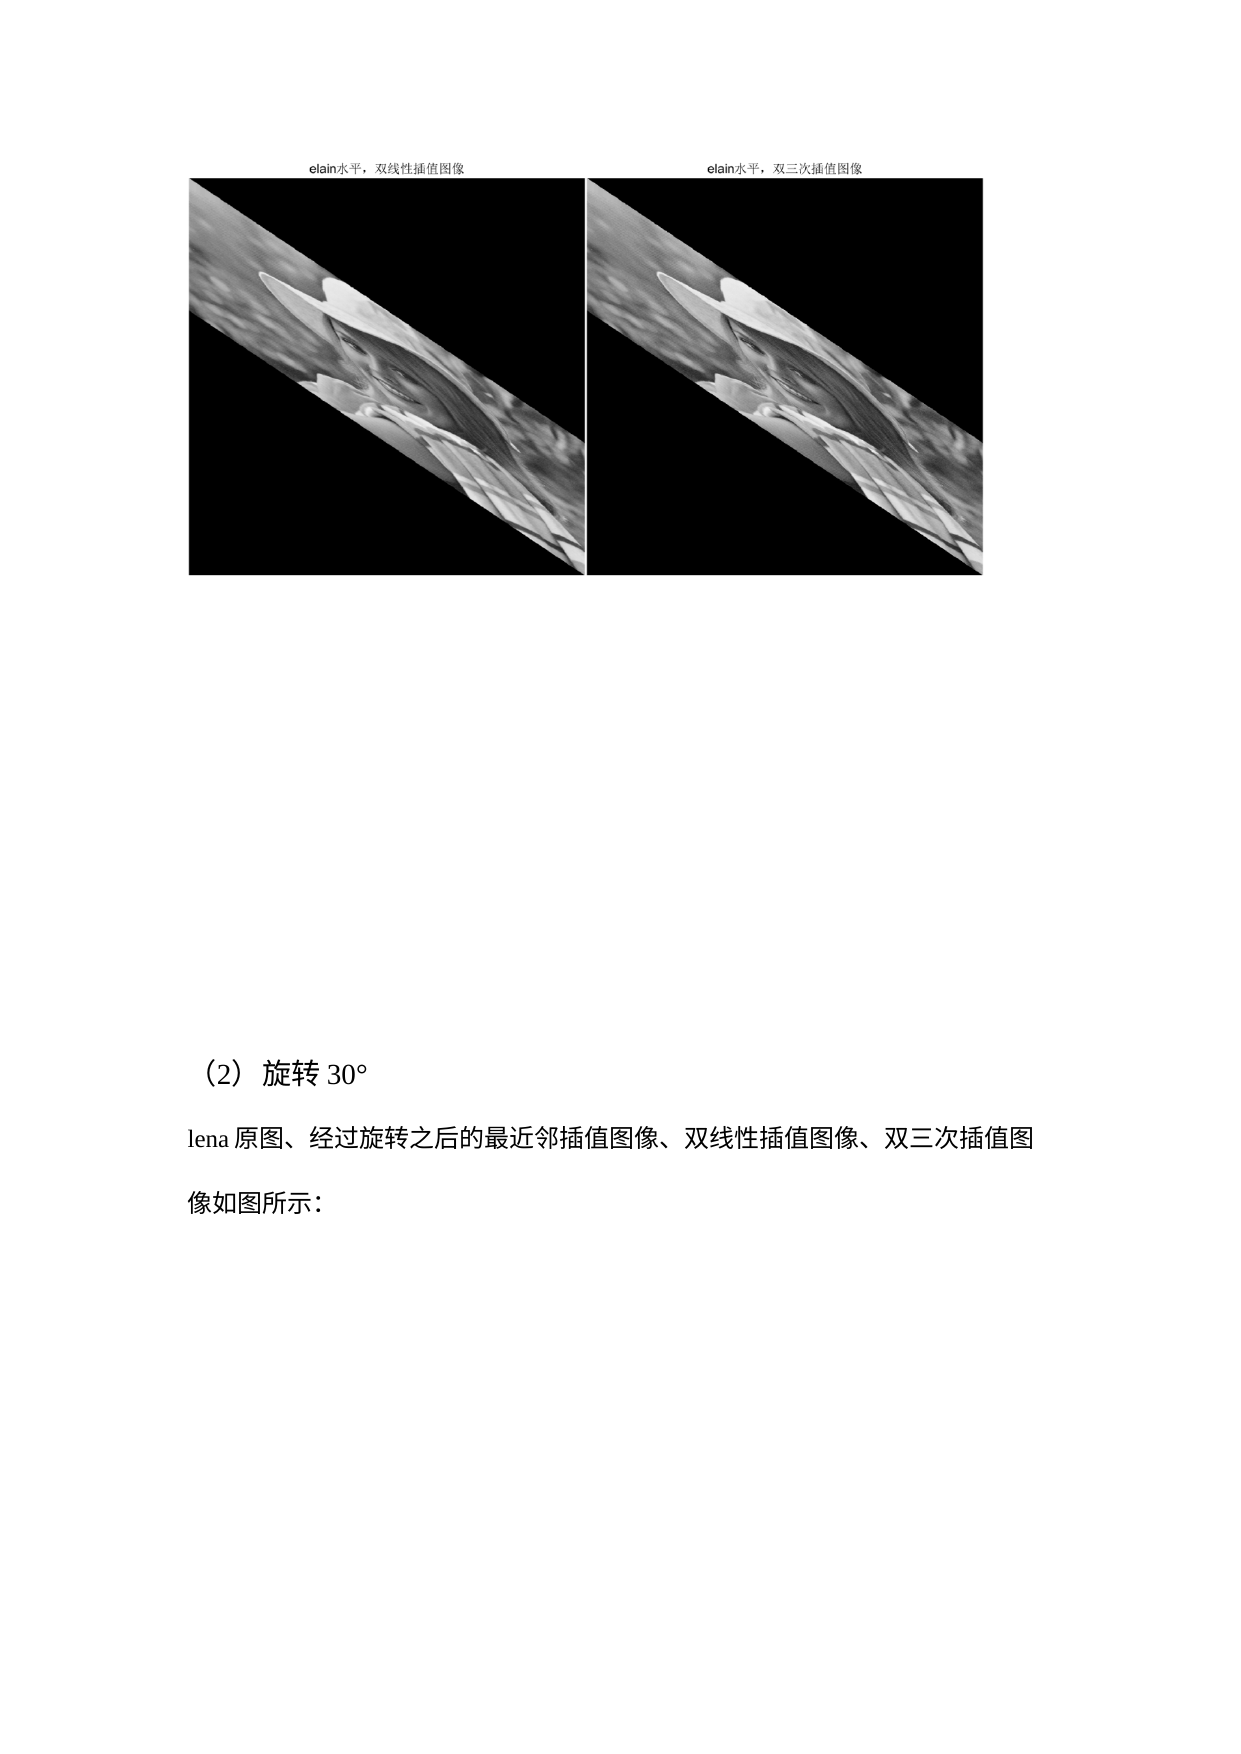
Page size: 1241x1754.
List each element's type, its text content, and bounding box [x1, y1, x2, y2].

picture [187, 162, 984, 576]
list 旋转30° [187, 1039, 1053, 1104]
text lena原图、经过旋转之后的最近邻插值图像、双线性插值图像、双三次插值图像如图所示： [187, 1104, 1053, 1234]
